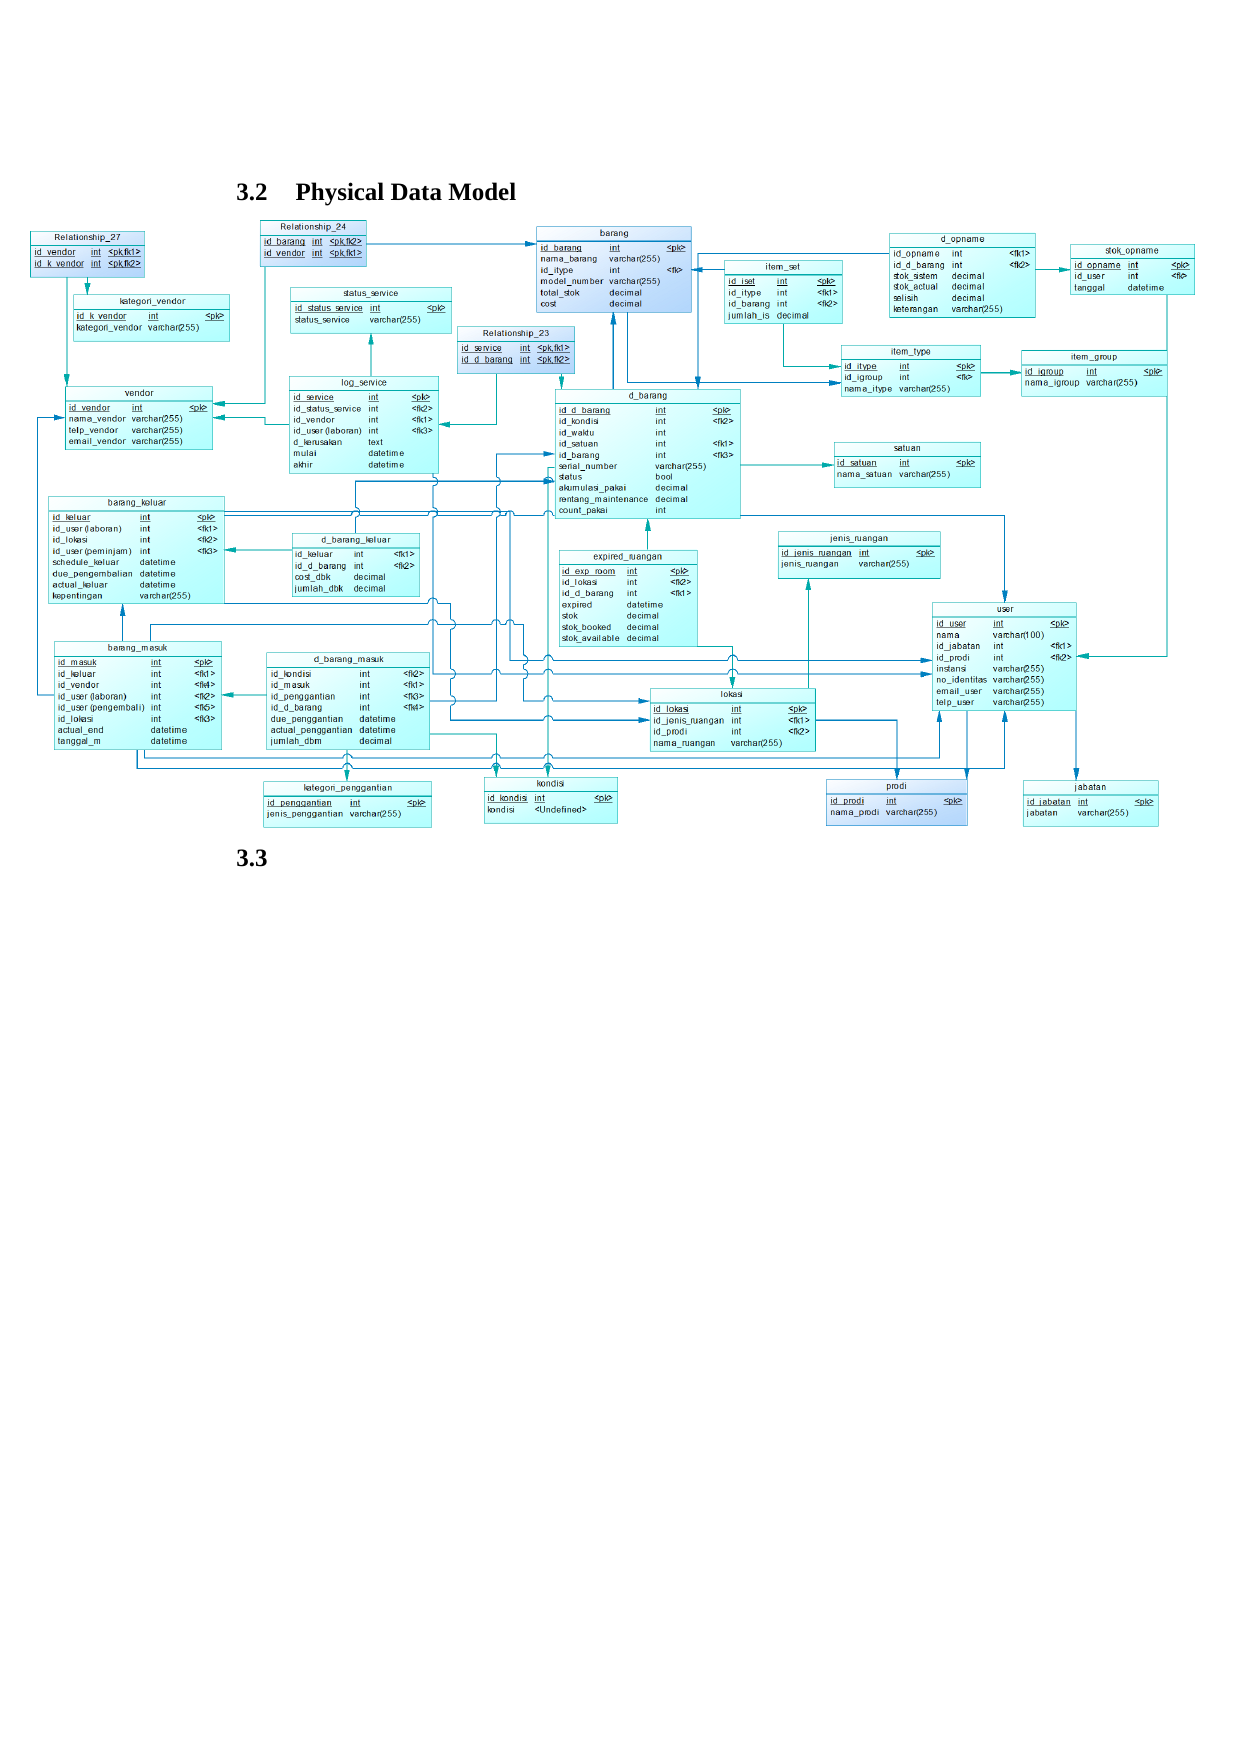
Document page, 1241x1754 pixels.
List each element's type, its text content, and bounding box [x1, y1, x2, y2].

picture [30, 220, 1196, 829]
text Physical Data Model [236, 177, 1063, 206]
